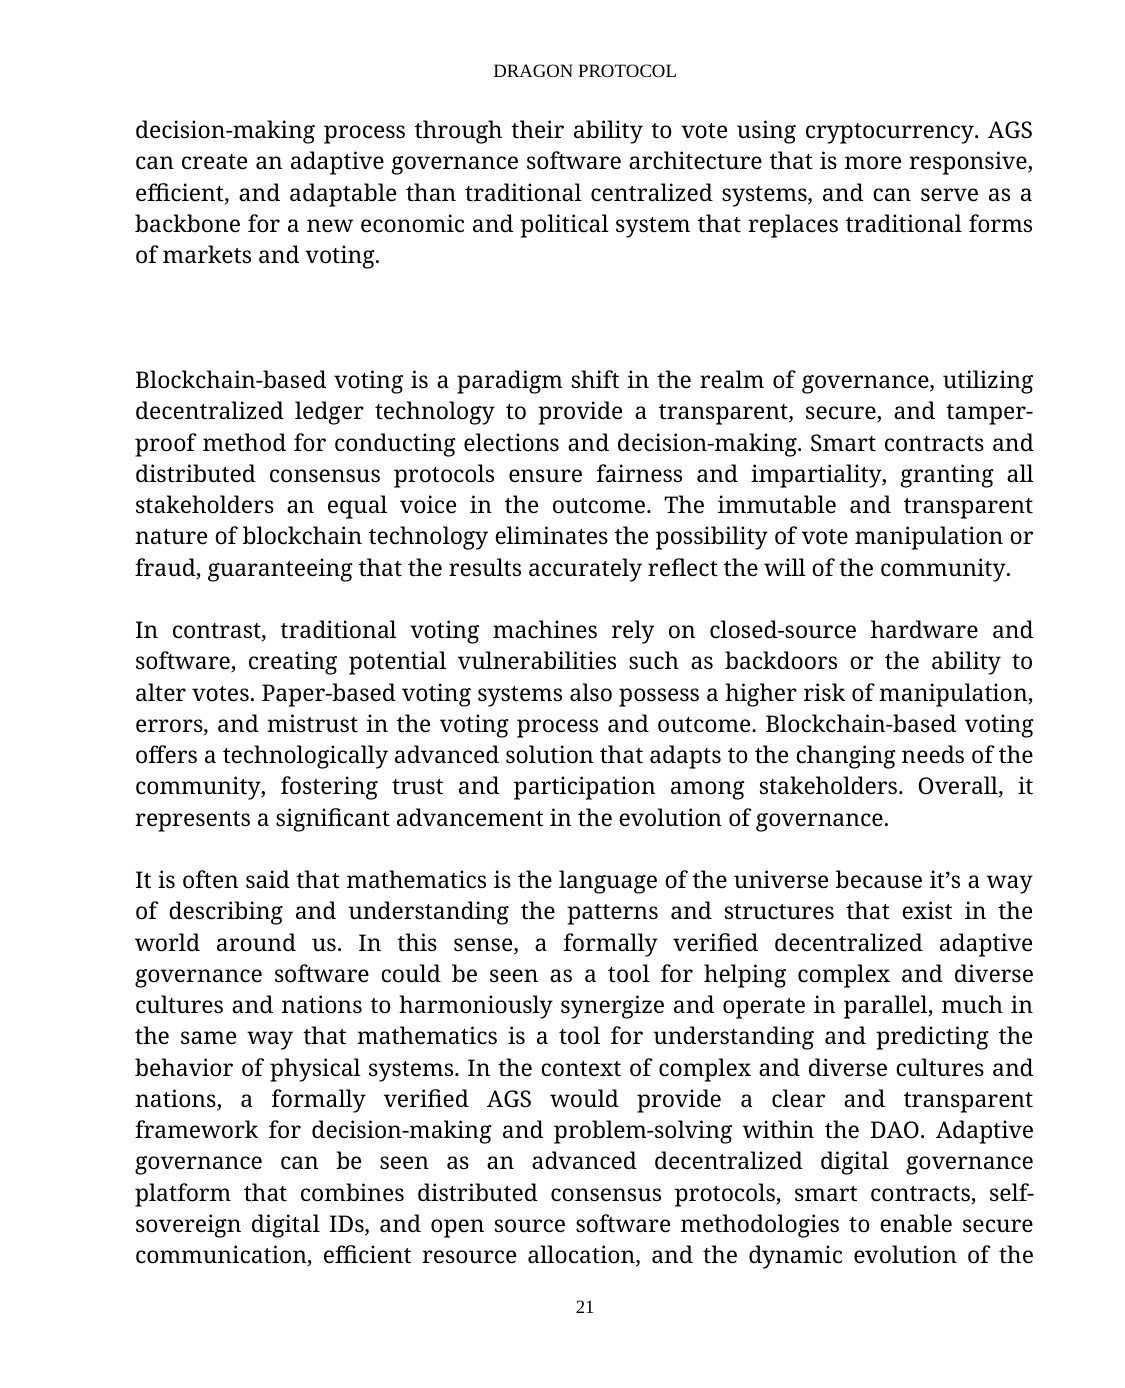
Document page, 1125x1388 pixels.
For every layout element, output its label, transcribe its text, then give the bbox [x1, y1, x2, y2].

text In contrast, traditional voting machines rely on closed-source hardware and software, creating potential vulnerabilities such as backdoors or the ability to alter votes. Paper-based voting systems also possess a higher risk of manipulation, errors, and mistrust in the voting process and outcome. Blockchain-based voting offers a technologically advanced solution that adapts to the changing needs of the community, fostering trust and participation among stakeholders. Overall, it represents a significant advancement in the evolution of governance. [135, 614, 1035, 833]
text Blockchain-based voting is a paradigm shift in the realm of governance, utilizing decentralized ledger technology to provide a transparent, secure, and tamper-proof method for conducting elections and decision-making. Smart contracts and distributed consensus protocols ensure fairness and impartiality, granting all stakeholders an equal voice in the outcome. The immutable and transparent nature of blockchain technology eliminates the possibility of vote manipulation or fraud, guaranteeing that the results accurately reflect the will of the community. [135, 364, 1035, 583]
